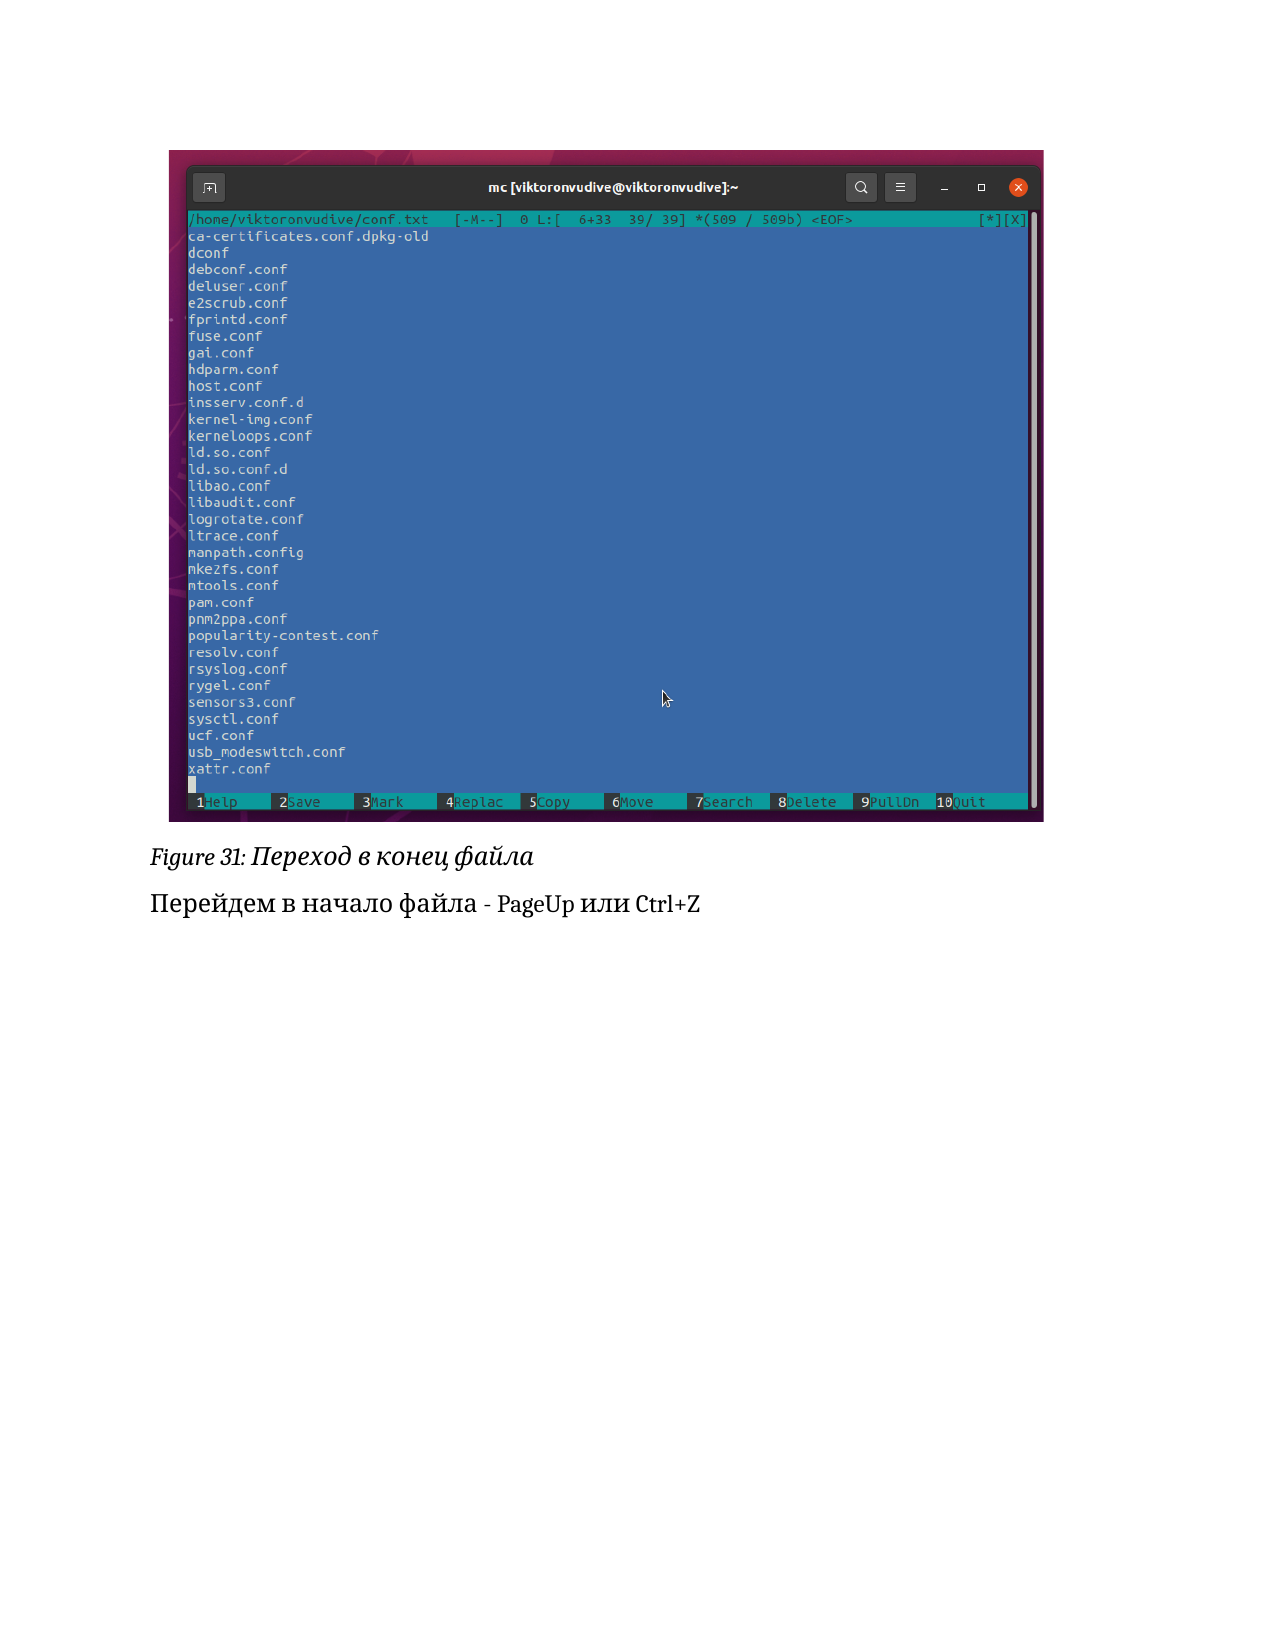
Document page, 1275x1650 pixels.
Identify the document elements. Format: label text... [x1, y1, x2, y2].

text Перейдем в начало файла - PageUp или Ctrl+Z [150, 890, 1125, 919]
picture [168, 150, 1044, 822]
text Figure 31: Переход в конец файла [150, 843, 1125, 872]
